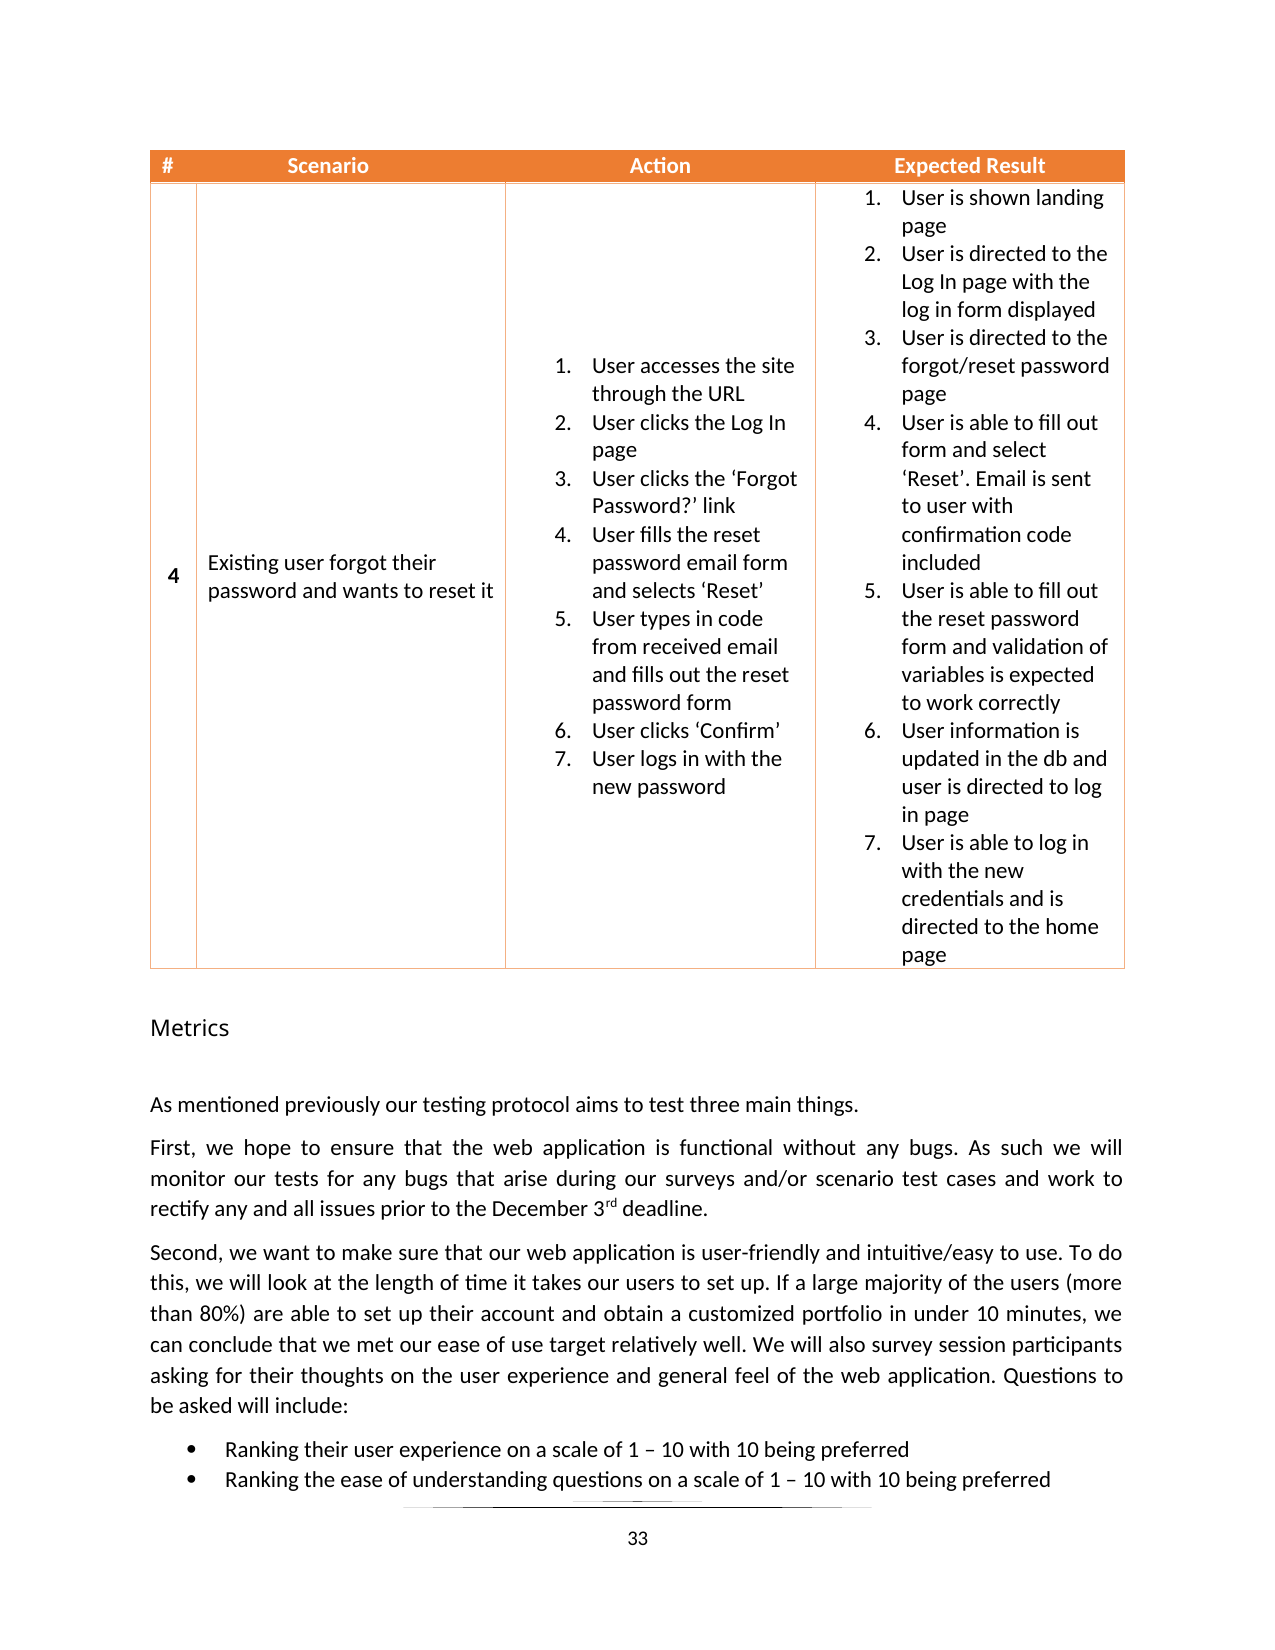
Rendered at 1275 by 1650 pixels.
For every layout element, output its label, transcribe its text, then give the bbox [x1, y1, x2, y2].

table_header Action [506, 151, 815, 182]
table_header # Scenario [151, 151, 505, 182]
table_cell User is shown landing page User is directed to the Log In page with the log in form displayed User is directed to the forgot/reset password page User is able to fill out form and select ‘Reset’. Email is sent to user with confirmation code included User is able to fill out the reset password form and validation of variables is expected to work correctly User information is updated in the db and user is directed to log in page User is able to log in with the new credentials and is directed to the home page [816, 184, 1124, 968]
text Second, we want to make sure that our web application is user-friendly and intuitive/easy to use. To do this, we will look at the length of time it takes our users to set up. If a large majority of the users (more than 80%) are able to set up their account and obtain a customized portfolio in under 10 minutes, we can conclude that we met our ease of use target relatively well. We will also survey session participants asking for their thoughts on the user experience and general feel of the web application. Questions to be asked will include: [150, 1238, 1125, 1419]
table_cell User accesses the site through the URL User clicks the Log In page User clicks the ‘Forgot Password?’ link User fills the reset password email form and selects ‘Reset’ User types in code from received email and fills out the reset password form User clicks ‘Confirm’ User logs in with the new password [506, 184, 815, 968]
subtitle Metrics [150, 1012, 1125, 1043]
list Ranking their user experience on a scale of 1 – 10 with 10 being preferred [187, 1435, 1125, 1463]
table_cell Existing user forgot their password and wants to reset it [197, 184, 505, 968]
text First, we hope to ensure that the web application is functional without any bugs. As such we will monitor our tests for any bugs that arise during our surveys and/or scenario test cases and work to rectify any and all issues prior to the December 3rd deadline. [150, 1133, 1125, 1223]
table_cell 4 [151, 184, 196, 968]
list Ranking the ease of understanding questions on a scale of 1 – 10 with 10 being preferred [187, 1465, 1125, 1493]
table_header Expected Result [816, 151, 1124, 182]
text As mentioned previously our testing protocol aims to test three main things. [150, 1090, 1125, 1118]
